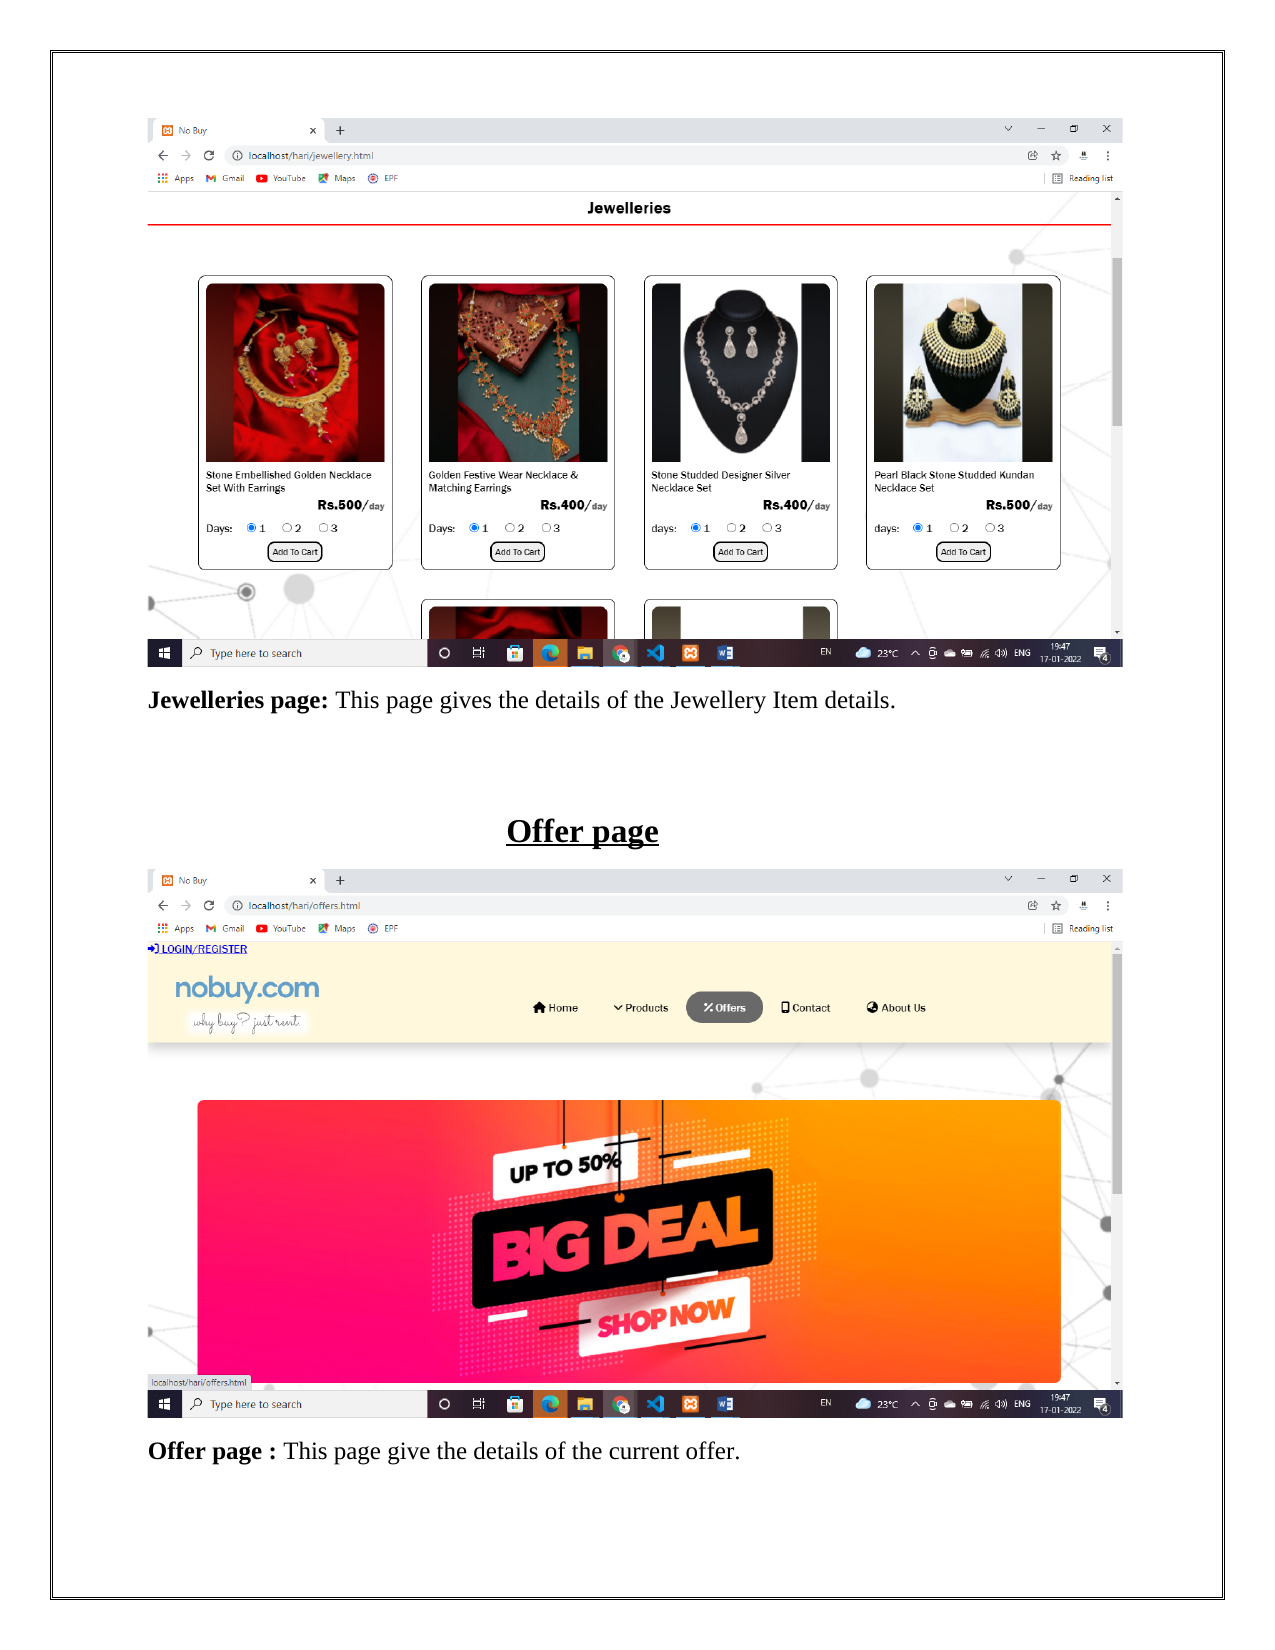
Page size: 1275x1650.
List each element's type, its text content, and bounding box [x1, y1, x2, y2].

picture [147, 869, 1123, 1418]
text Offer page : This page give the details of the current offer. [148, 1436, 1216, 1465]
text Offer page [148, 811, 1216, 849]
picture [147, 118, 1123, 667]
text Jewelleries page: This page gives the details of the Jewellery Item details. [148, 685, 1216, 714]
